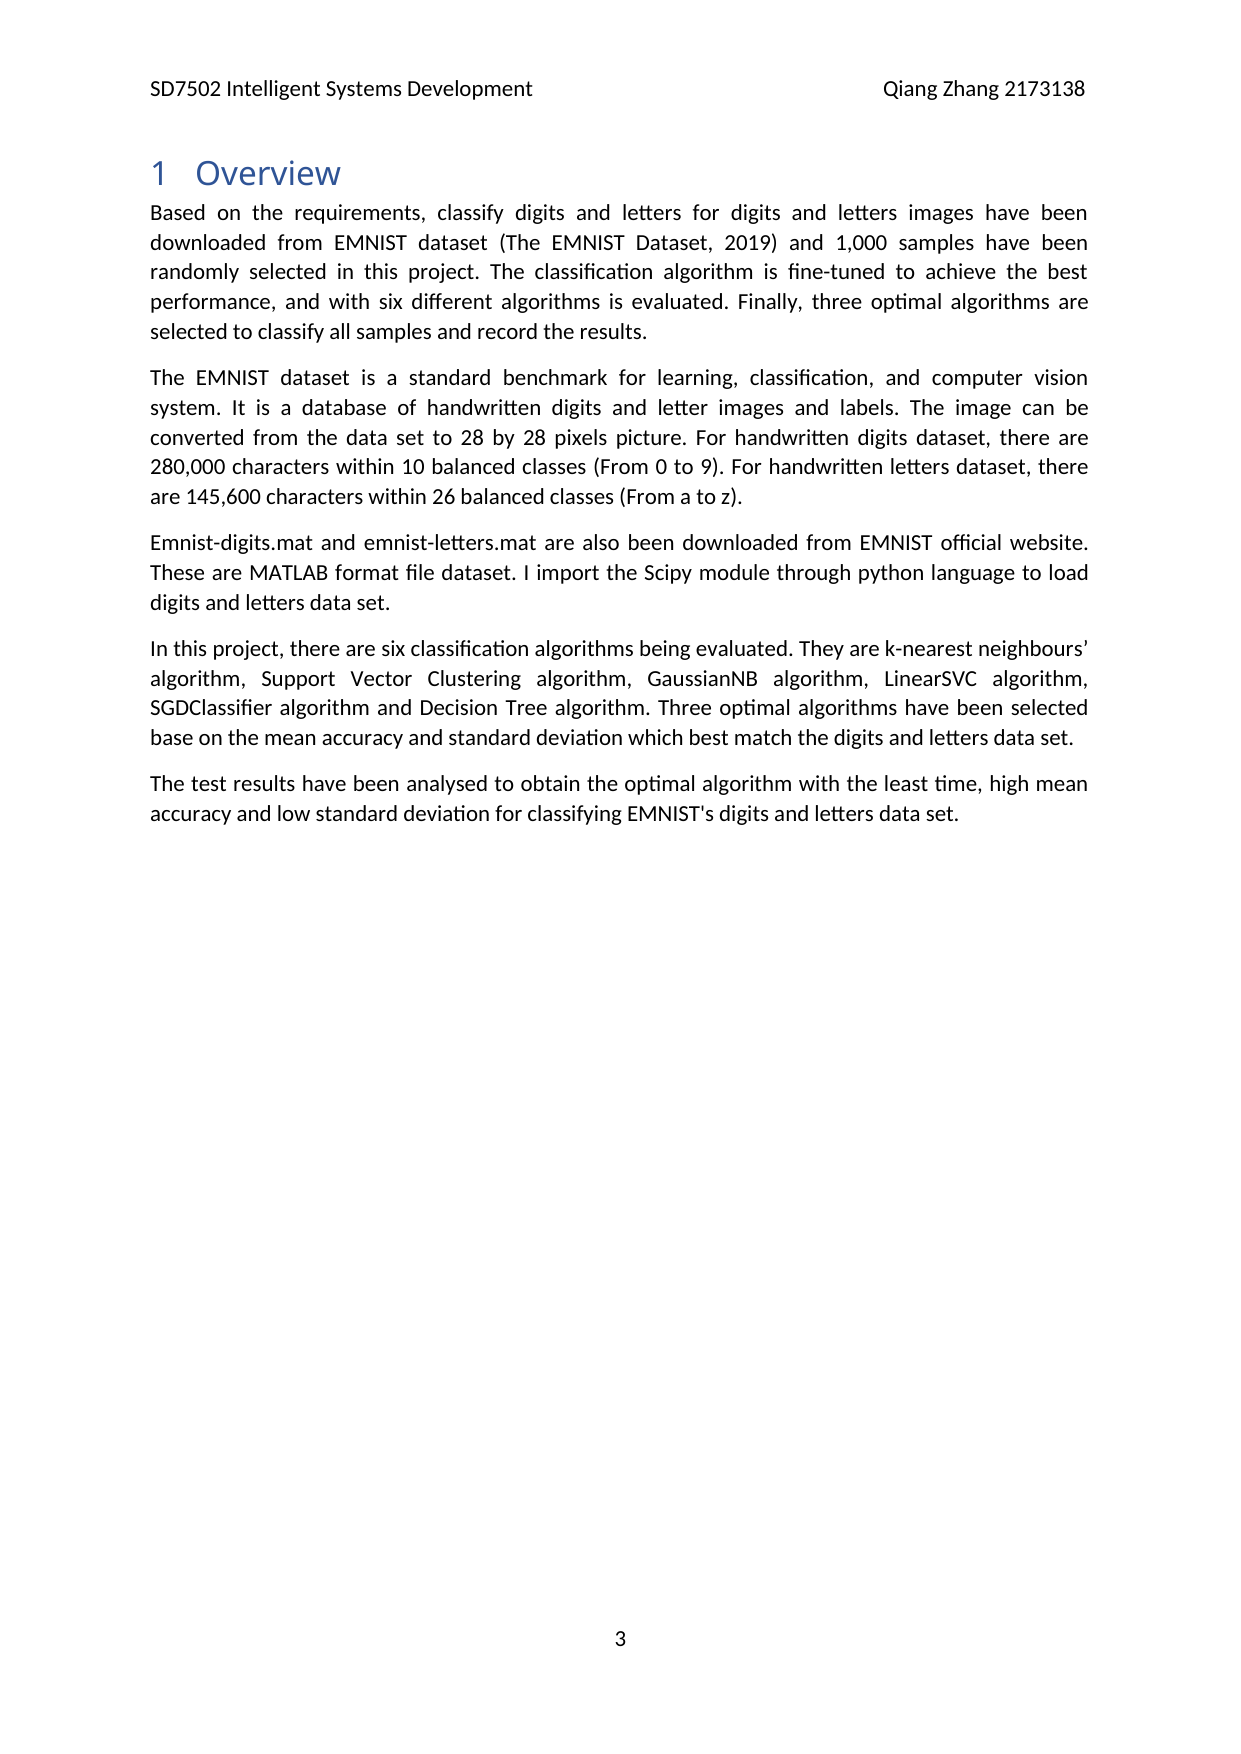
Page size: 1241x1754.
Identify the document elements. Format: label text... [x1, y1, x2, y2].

text Based on the requirements, classify digits and letters for digits and letters images have been downloaded from EMNIST dataset (The EMNIST Dataset, 2019) and 1,000 samples have been randomly selected in this project. The classification algorithm is fine-tuned to achieve the best performance, and with six different algorithms is evaluated. Finally, three optimal algorithms are selected to classify all samples and record the results. [150, 198, 1090, 345]
text The test results have been analysed to obtain the optimal algorithm with the least time, high mean accuracy and low standard deviation for classifying EMNIST's digits and letters data set. [150, 769, 1090, 827]
text Emnist-digits.mat and emnist-letters.mat are also been downloaded from EMNIST official website. These are MATLAB format file dataset. I import the Scipy module through python language to load digits and letters data set. [150, 528, 1090, 616]
text In this project, there are six classification algorithms being evaluated. They are k-nearest neighbours’ algorithm, Support Vector Clustering algorithm, GaussianNB algorithm, LinearSVC algorithm, SGDClassifier algorithm and Decision Tree algorithm. Three optimal algorithms have been selected base on the mean accuracy and standard deviation which best match the digits and letters data set. [150, 634, 1090, 751]
text The EMNIST dataset is a standard benchmark for learning, classification, and computer vision system. It is a database of handwritten digits and letter images and labels. The image can be converted from the data set to 28 by 28 pixels picture. For handwritten digits dataset, there are 280,000 characters within 10 balanced classes (From 0 to 9). For handwritten letters dataset, there are 145,600 characters within 26 balanced classes (From a to z). [150, 363, 1090, 510]
subtitle Overview [150, 150, 1090, 195]
